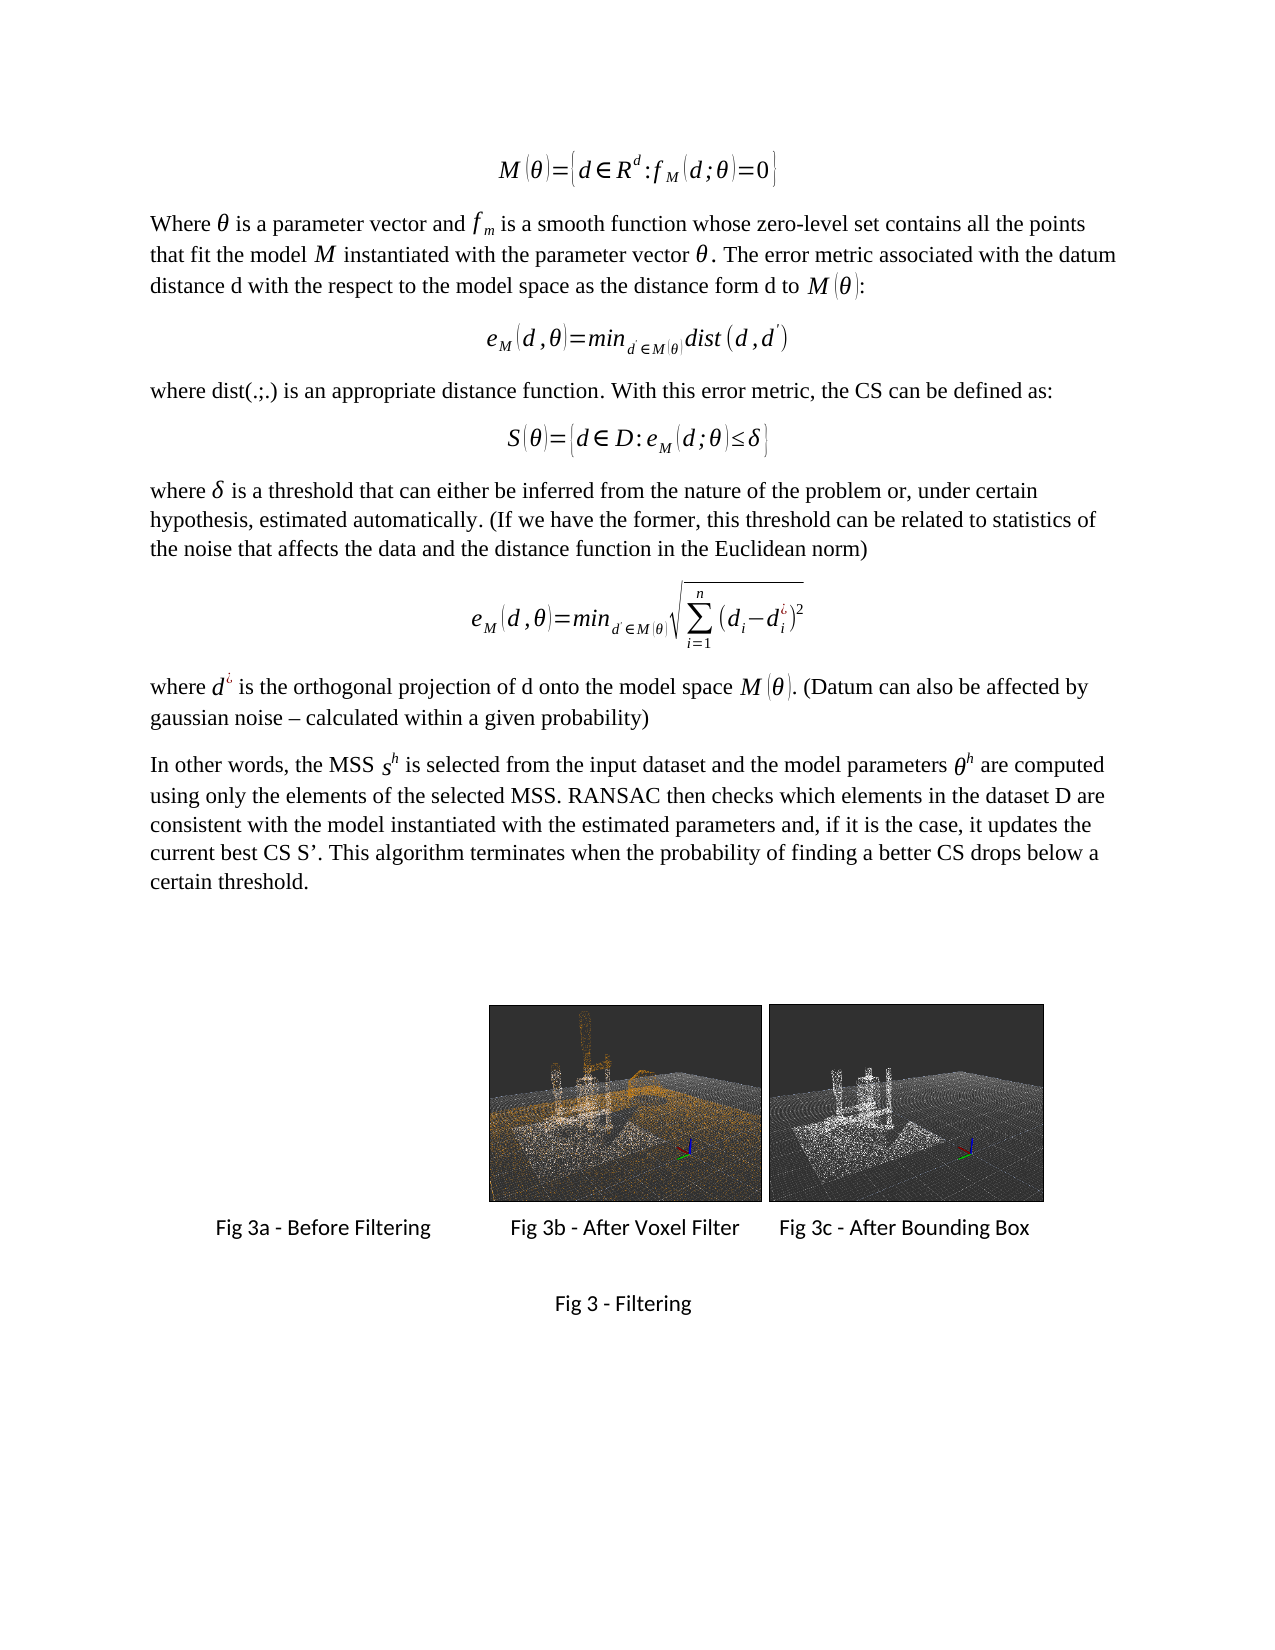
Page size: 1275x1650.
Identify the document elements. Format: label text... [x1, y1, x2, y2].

text where is the orthogonal projection of d onto the model space . (Datum can also be affected by gaussian noise – calculated within a given probability) [150, 671, 1125, 730]
picture [770, 1005, 1043, 1201]
picture [490, 1006, 761, 1201]
text where is a threshold that can either be inferred from the nature of the problem or, under certain hypothesis, estimated automatically. (If we have the former, this threshold can be related to statistics of the noise that affects the data and the distance function in the Euclidean norm) [150, 477, 1125, 561]
text In other words, the MSS is selected from the input dataset and the model parameters are computed using only the elements of the selected MSS. RANSAC then checks which elements in the dataset D are consistent with the model instantiated with the estimated parameters and, if it is the case, it updates the current best CS S’. This algorithm terminates when the probability of finding a better CS drops below a certain threshold. [150, 749, 1125, 894]
text where dist(.;.) is an appropriate distance function. With this error metric, the CS can be defined as: [150, 377, 1125, 403]
text Where is a parameter vector and is a smooth function whose zero-level set contains all the points that fit the model instantiated with the parameter vector The error metric associated with the datum distance d with the respect to the model space as the distance form d to : [150, 207, 1125, 301]
